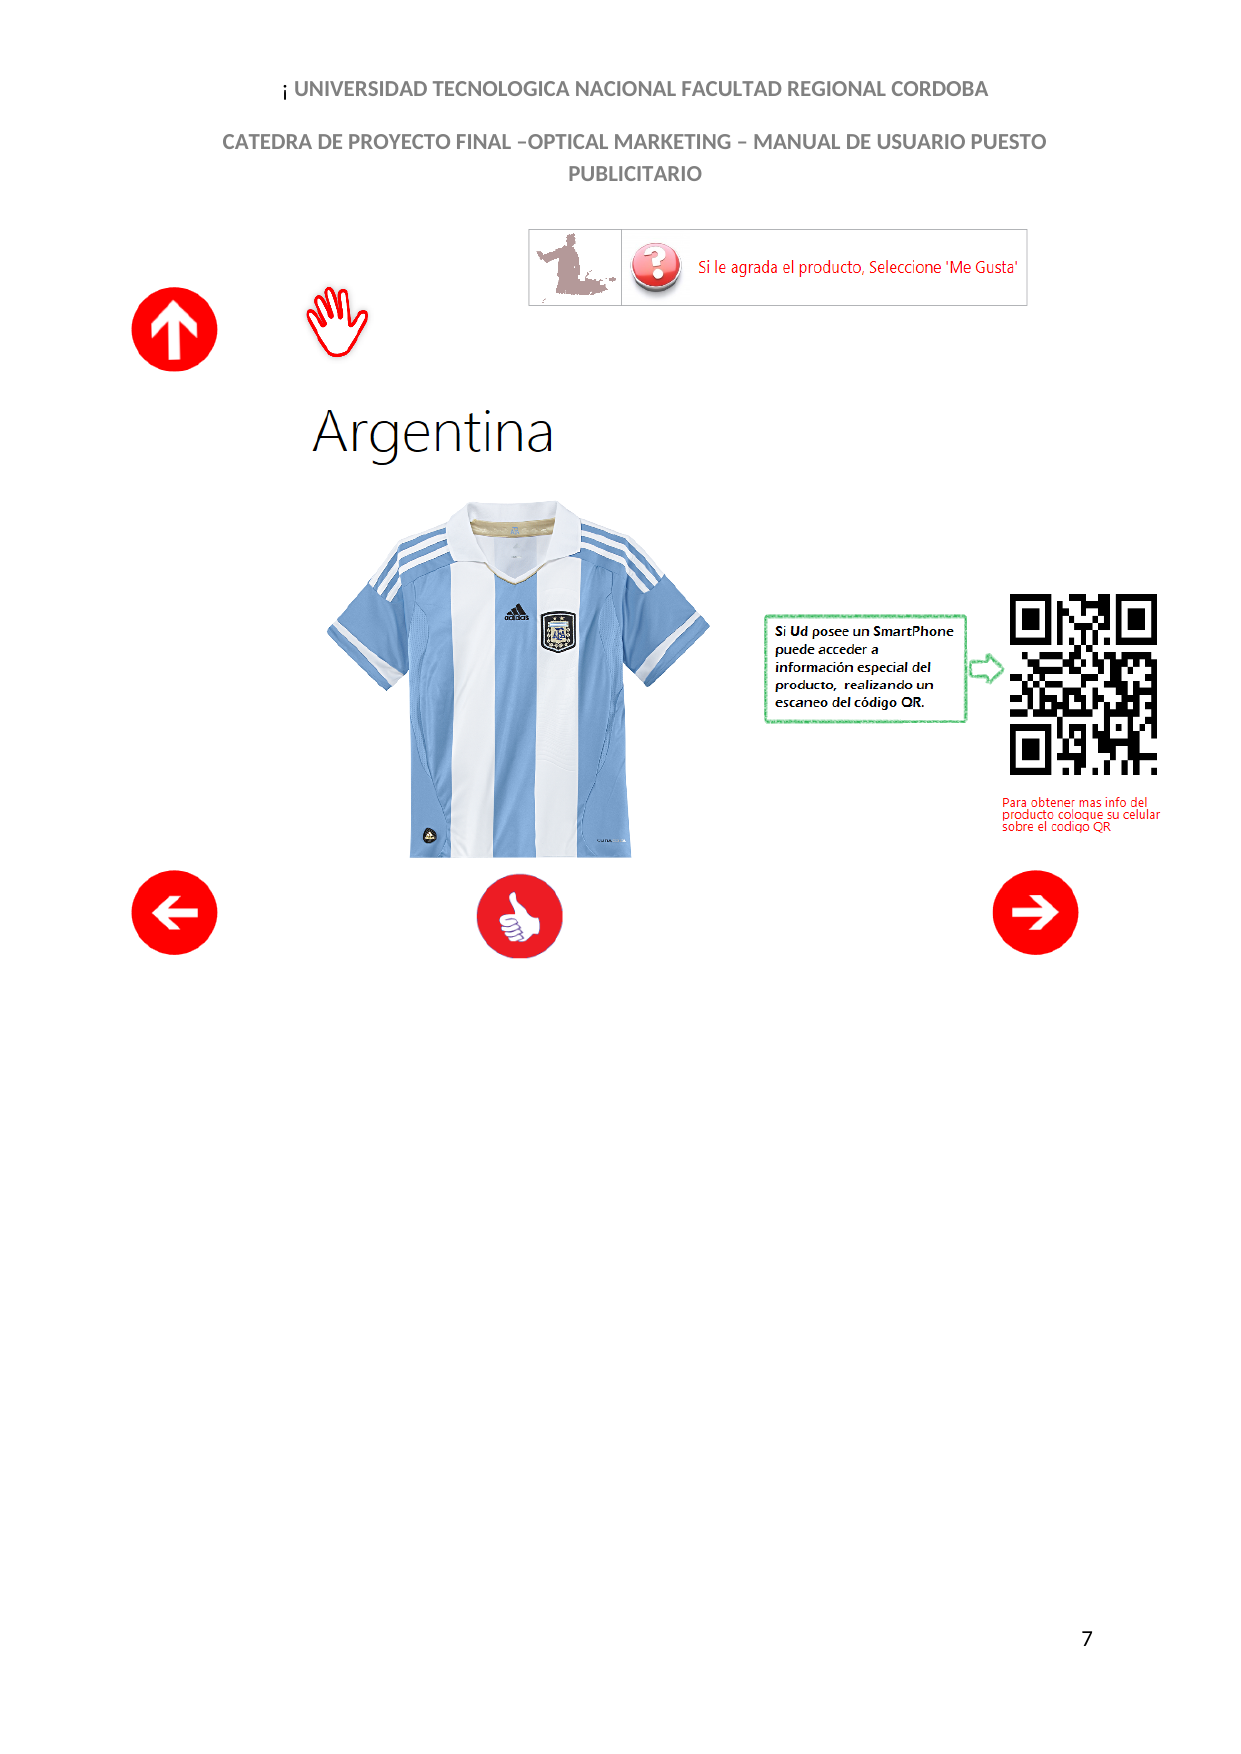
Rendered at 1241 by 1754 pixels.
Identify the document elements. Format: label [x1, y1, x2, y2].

picture [0, 229, 1241, 990]
